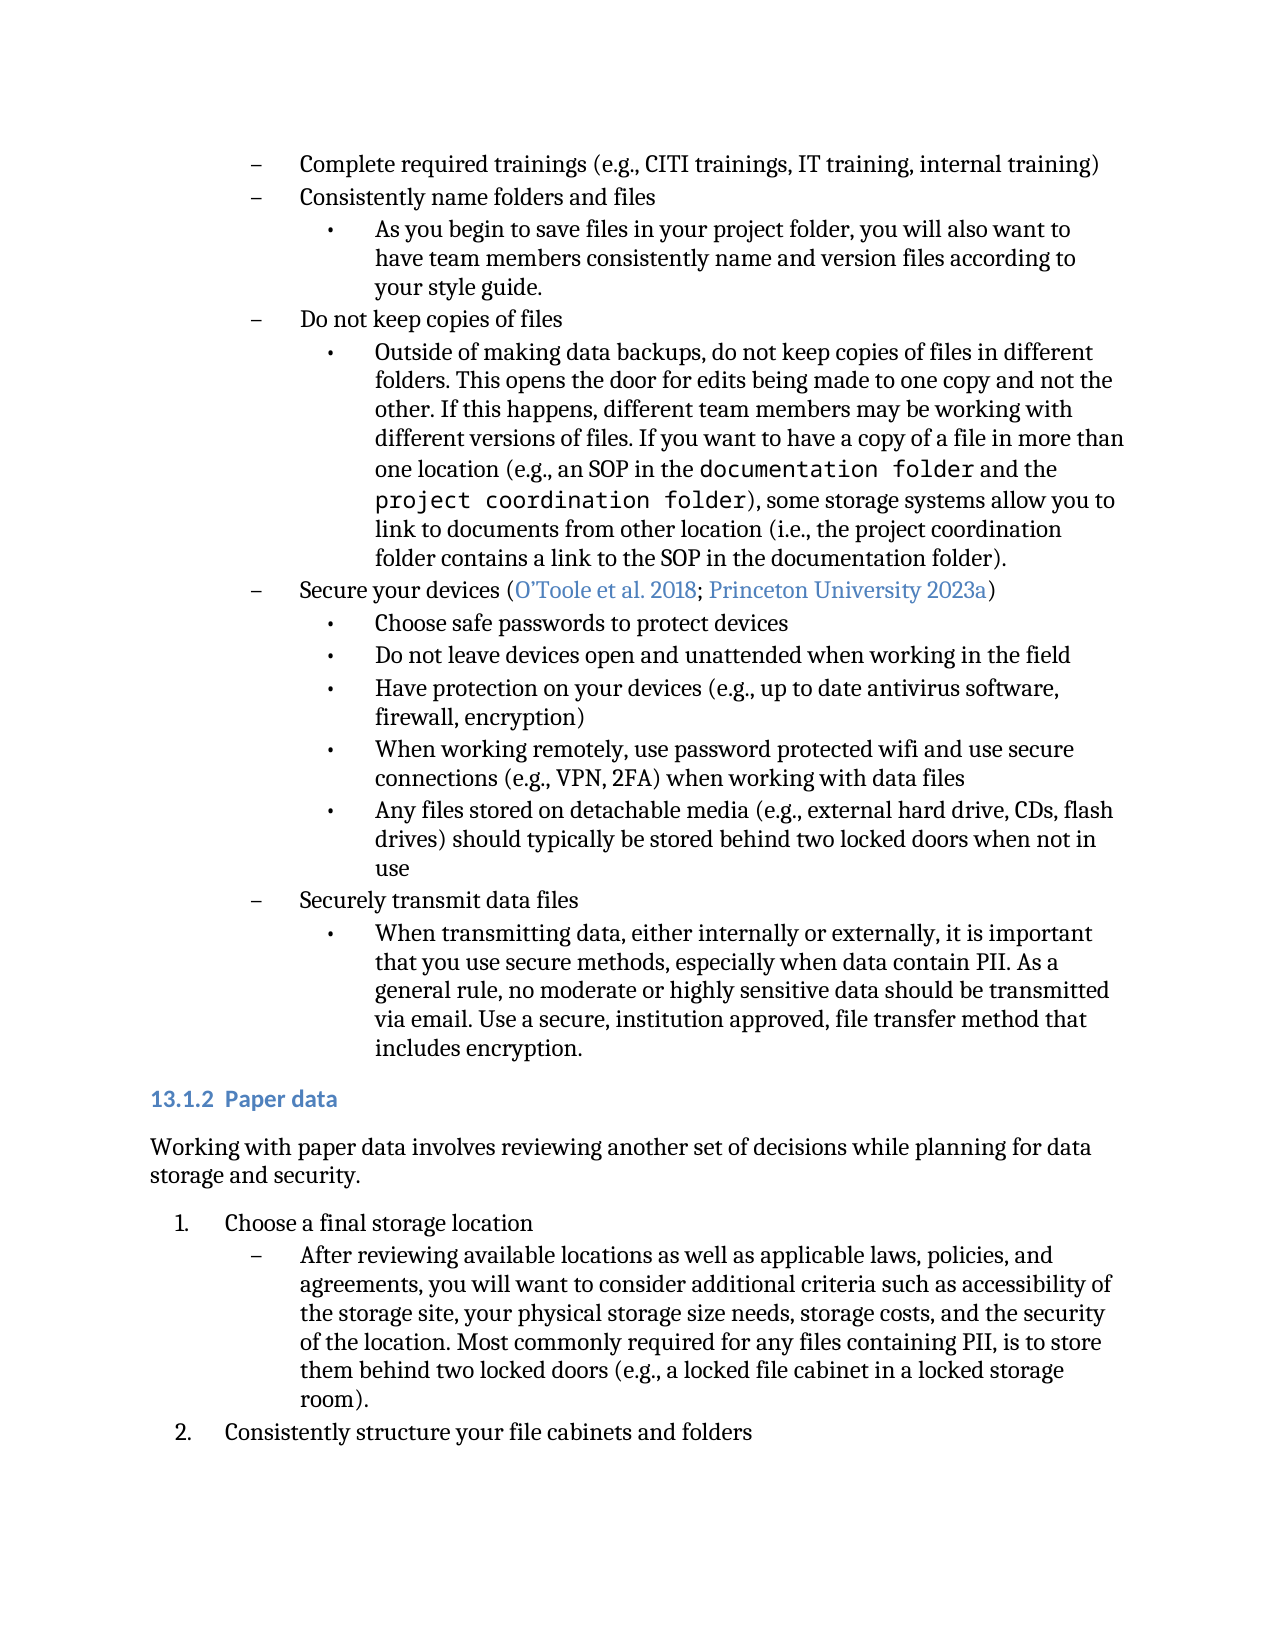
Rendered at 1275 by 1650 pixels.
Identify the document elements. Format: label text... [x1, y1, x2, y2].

list Have protection on your devices (e.g., up to date antivirus software, firewall, encryption) [325, 674, 1125, 731]
list Consistently structure your file cabinets and folders [175, 1418, 1125, 1446]
list After reviewing available locations as well as applicable laws, policies, and agreements, you will want to consider additional criteria such as accessibility of the storage site, your physical storage size needs, storage costs, and the security of the location. Most commonly required for any files containing PII, is to store them behind two locked doors (e.g., a locked file cabinet in a locked storage room). [250, 1241, 1125, 1414]
list Securely transmit data files [250, 886, 1125, 915]
list Do not leave devices open and unattended when working in the field [325, 641, 1125, 670]
list Complete required trainings (e.g., CITI trainings, IT training, internal training) [250, 150, 1125, 179]
list Outside of making data backups, do not keep copies of files in different folders. This opens the door for edits being made to one copy and not the other. If this happens, different team members may be working with different versions of files. If you want to have a copy of a file in more than one location (e.g., an SOP in the documentation folder and the project coordination folder), some storage systems allow you to link to documents from other location (i.e., the project coordination folder contains a link to the SOP in the documentation folder). [325, 337, 1125, 572]
text Working with paper data involves reviewing another set of decisions while planning for data storage and security. [150, 1133, 1125, 1190]
list Choose a final storage location [175, 1209, 1125, 1238]
list Choose safe passwords to protect devices [325, 609, 1125, 637]
subtitle 13.1.2 Paper data [150, 1083, 1125, 1114]
list Consistently name folders and files [250, 182, 1125, 211]
list Do not keep copies of files [250, 305, 1125, 334]
list When working remotely, use password protected wifi and use secure connections (e.g., VPN, 2FA) when working with data files [325, 735, 1125, 792]
list When transmitting data, either internally or externally, it is important that you use secure methods, especially when data contain PII. As a general rule, no moderate or highly sensitive data should be transmitted via email. Use a secure, institution approved, file transfer method that includes encryption. [325, 919, 1125, 1062]
list As you begin to save files in your project folder, you will also want to have team members consistently name and version files according to your style guide. [325, 215, 1125, 301]
list Any files stored on detachable media (e.g., external hard drive, CDs, flash drives) should typically be stored behind two locked doors when not in use [325, 796, 1125, 882]
list Secure your devices (O’Toole et al. 2018; Princeton University 2023a) [250, 576, 1125, 605]
